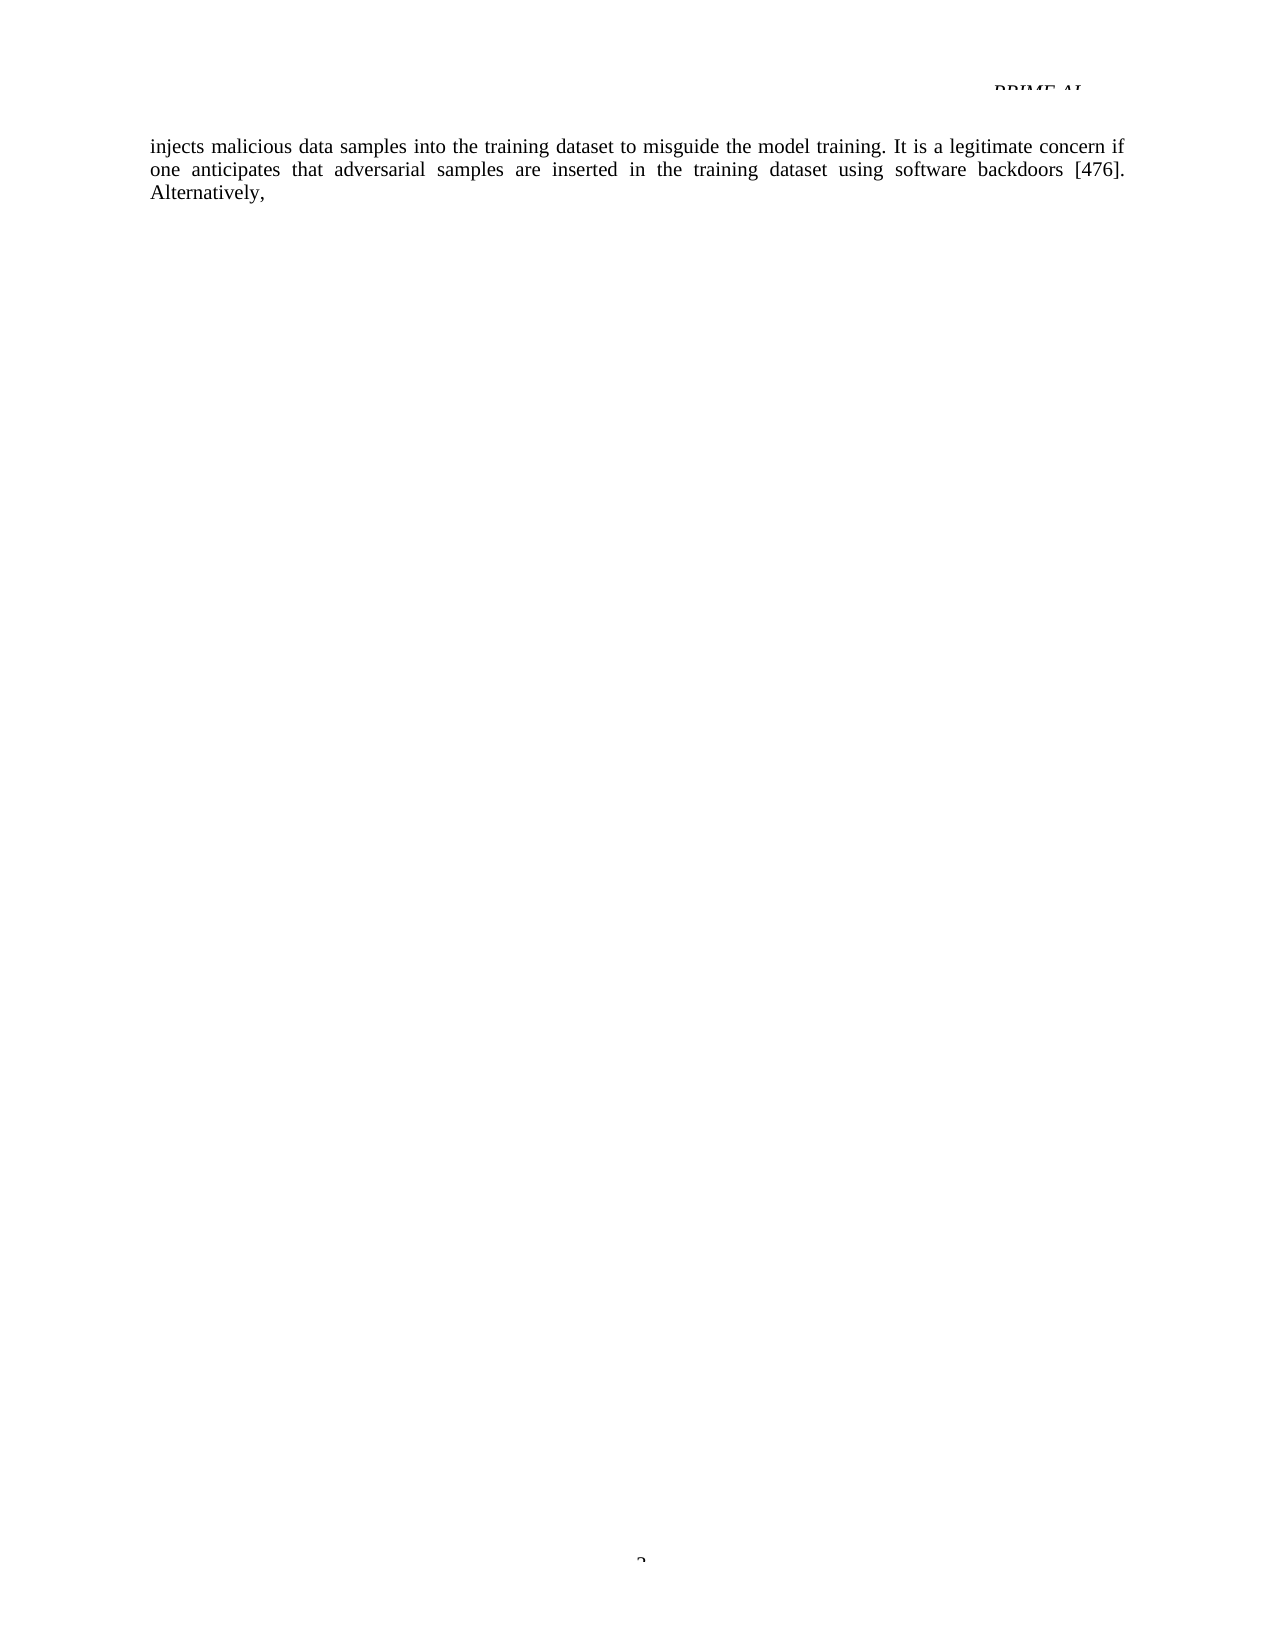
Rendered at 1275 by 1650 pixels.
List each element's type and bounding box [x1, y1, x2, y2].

text [150, 135, 1125, 204]
